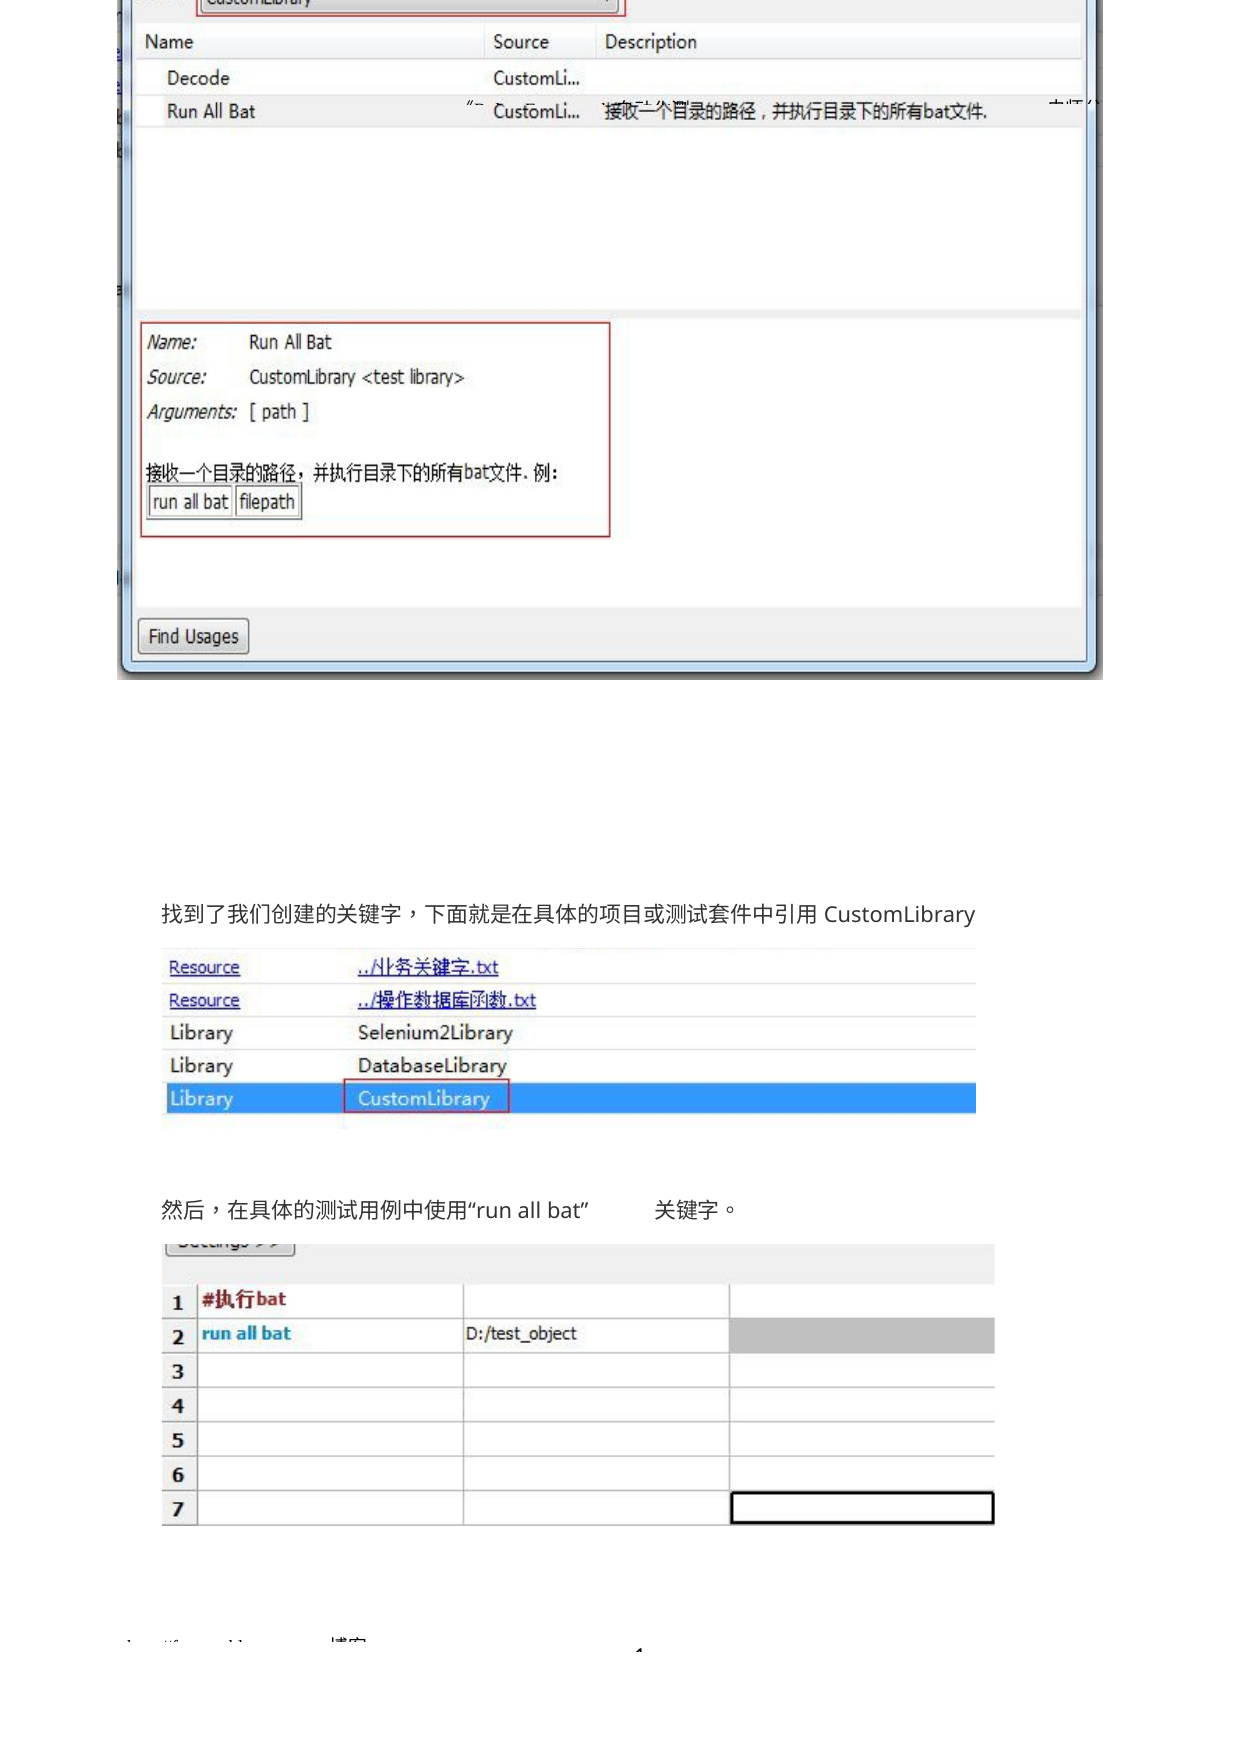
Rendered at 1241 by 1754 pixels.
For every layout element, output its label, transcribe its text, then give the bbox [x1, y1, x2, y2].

picture [161, 1244, 995, 1526]
text 找到了我们创建的关键字，下面就是在具体的项目或测试套件中引用 CustomLibrary [162, 899, 1134, 928]
text 然后，在具体的测试用例中使用“run all bat” 关键字。 [162, 1195, 1134, 1225]
picture [161, 948, 976, 1129]
picture [117, 0, 1103, 680]
